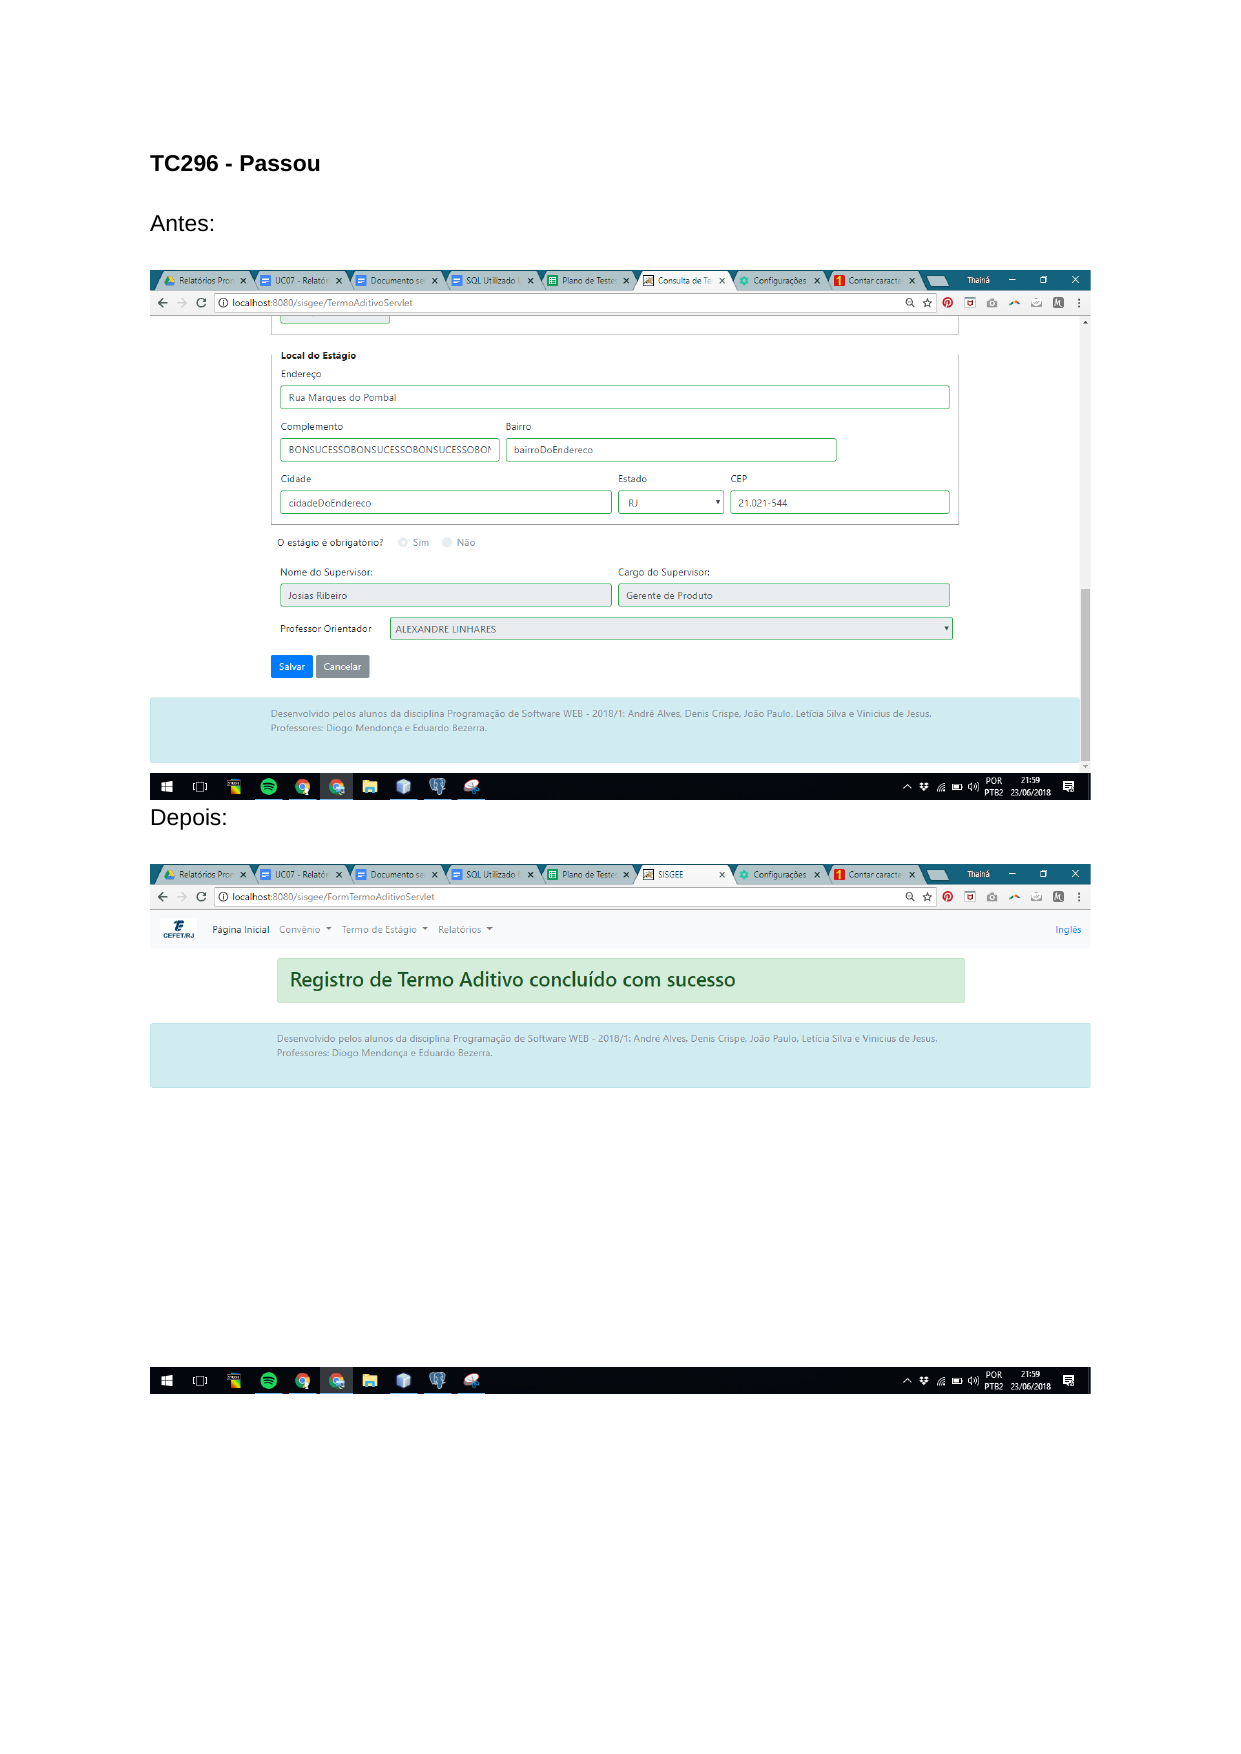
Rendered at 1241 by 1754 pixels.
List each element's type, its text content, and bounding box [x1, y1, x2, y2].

text Depois: [150, 804, 1090, 830]
text Antes: [150, 210, 1090, 237]
picture [150, 864, 1091, 1394]
text TC296 - Passou [150, 150, 1090, 176]
picture [150, 270, 1091, 800]
